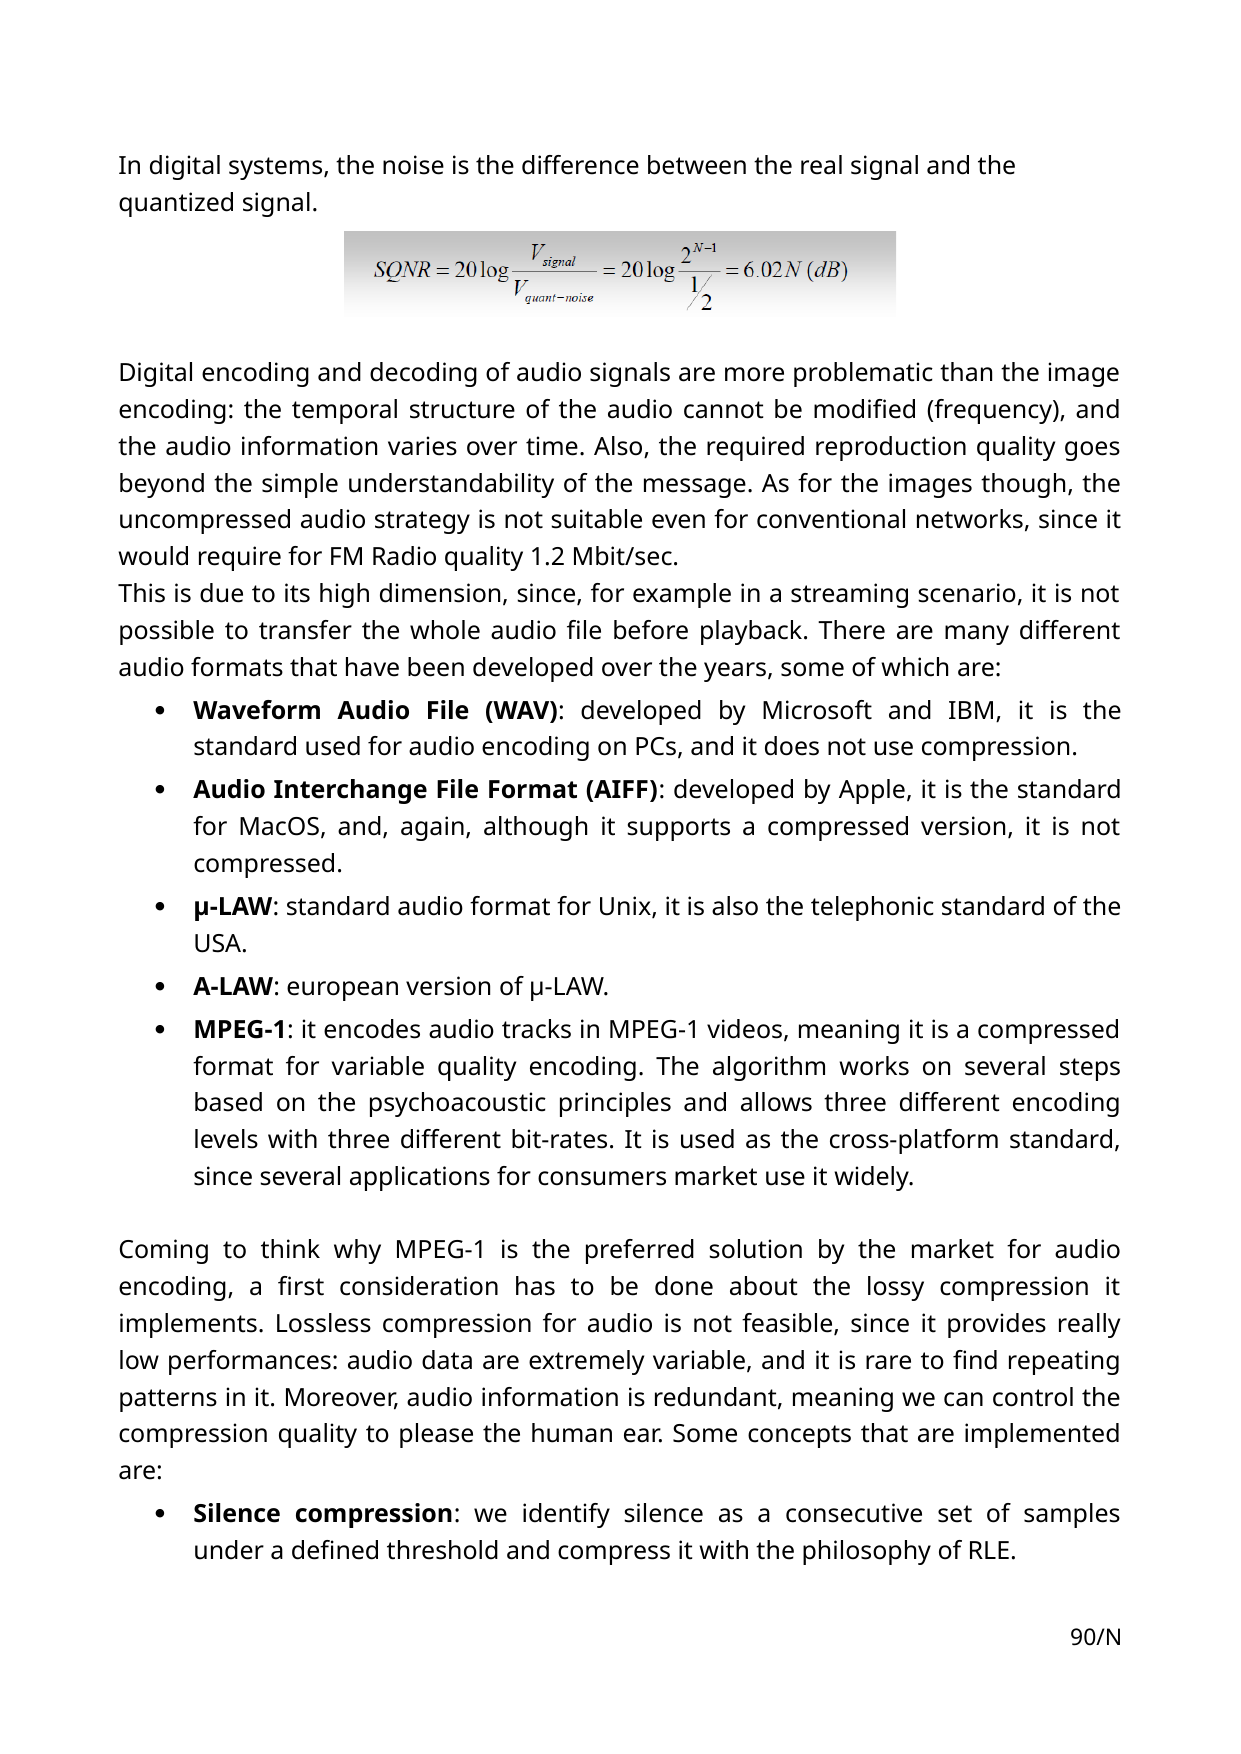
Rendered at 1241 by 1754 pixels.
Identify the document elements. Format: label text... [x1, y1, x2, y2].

list Silence compression: we identify silence as a consecutive set of samples under a defined threshold and compress it with the philosophy of RLE. [156, 1496, 1122, 1567]
text This is due to its high dimension, since, for example in a streaming scenario, it is not possible to transfer the whole audio file before playback. There are many different audio formats that have been developed over the years, some of which are: [118, 576, 1122, 683]
list MPEG-1: it encodes audio tracks in MPEG-1 videos, meaning it is a compressed format for variable quality encoding. The algorithm works on several steps based on the psychoacoustic principles and allows three different encoding levels with three different bit-rates. It is used as the cross-platform standard, since several applications for consumers market use it widely. [156, 1011, 1122, 1193]
list Waveform Audio File (WAV): developed by Microsoft and IBM, it is the standard used for audio encoding on PCs, and it does not use compression. [156, 692, 1122, 763]
list Audio Interchange File Format (AIFF): developed by Apple, it is the standard for MacOS, and, again, although it supports a compressed version, it is not compressed. [156, 772, 1122, 880]
list μ-LAW: standard audio format for Unix, it is also the telephonic standard of the USA. [156, 889, 1122, 959]
text Coming to think why MPEG-1 is the preferred solution by the market for audio encoding, a first consideration has to be done about the lossy compression it implements. Lossless compression for audio is not feasible, since it provides really low performances: audio data are extremely variable, and it is rare to find repeating patterns in it. Moreover, audio information is redundant, meaning we can control the compression quality to please the human ear. Some concepts that are implemented are: [118, 1232, 1122, 1487]
text Digital encoding and decoding of audio signals are more problematic than the image encoding: the temporal structure of the audio cannot be modified (frequency), and the audio information varies over time. Also, the required reproduction quality goes beyond the simple understandability of the message. As for the images though, the uncompressed audio strategy is not suitable even for conventional networks, since it would require for FM Radio quality 1.2 Mbit/sec. [118, 355, 1122, 573]
text In digital systems, the noise is the difference between the real signal and the quantized signal. [118, 148, 1122, 218]
list A-LAW: european version of μ-LAW. [156, 968, 1122, 1002]
picture [344, 231, 897, 317]
